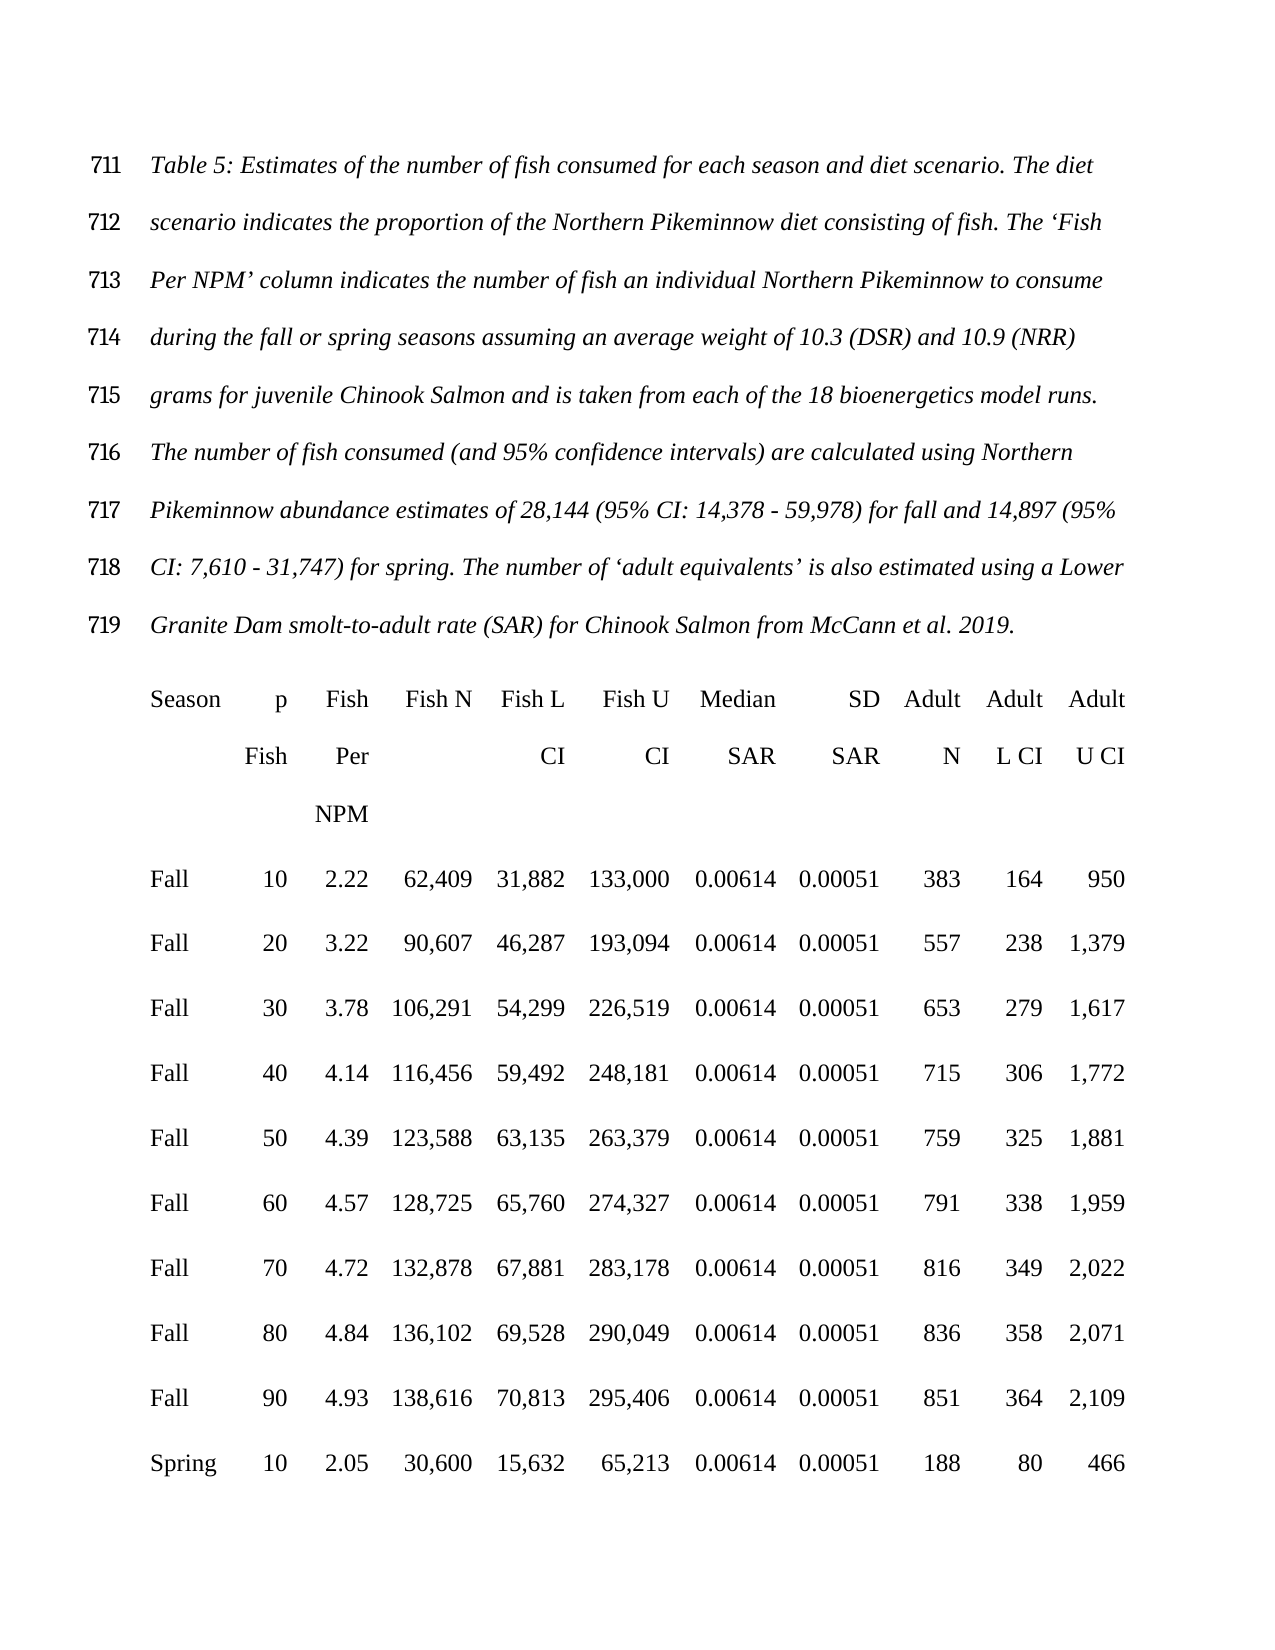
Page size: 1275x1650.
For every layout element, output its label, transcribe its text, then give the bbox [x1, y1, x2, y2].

table_header Adult U CI [1054, 680, 1136, 860]
table_header Fish L CI [484, 680, 576, 860]
table_cell 0.00051 [787, 1444, 891, 1476]
table_cell 653 [891, 990, 972, 1054]
table_cell 40 [232, 1055, 299, 1119]
table_header Fish N [380, 680, 484, 860]
table_header Adult N [891, 680, 972, 860]
table_cell 0.00614 [681, 860, 787, 925]
table_cell 2,109 [1054, 1379, 1136, 1444]
table_cell 2,022 [1054, 1249, 1136, 1314]
table_cell 306 [972, 1055, 1054, 1119]
table_cell Fall [139, 1249, 232, 1314]
table_cell 116,456 [380, 1055, 484, 1119]
table_cell 950 [1054, 860, 1136, 925]
table_cell 263,379 [576, 1120, 681, 1184]
table_cell 1,379 [1054, 925, 1136, 990]
table_cell 0.00051 [787, 1249, 891, 1314]
table_header p Fish [232, 680, 299, 860]
table_cell 349 [972, 1249, 1054, 1314]
table_cell 0.00614 [681, 990, 787, 1054]
table_cell 80 [972, 1444, 1054, 1476]
table_header Season [139, 680, 232, 860]
table_cell 0.00051 [787, 1055, 891, 1119]
table_cell 851 [891, 1379, 972, 1444]
table_cell 80 [232, 1314, 299, 1379]
table_cell 0.00051 [787, 990, 891, 1054]
table_cell 60 [232, 1184, 299, 1249]
table_cell 791 [891, 1184, 972, 1249]
table_cell 188 [891, 1444, 972, 1476]
table_cell 65,213 [576, 1444, 681, 1476]
table_cell 164 [972, 860, 1054, 925]
table_cell 383 [891, 860, 972, 925]
table_cell 0.00614 [681, 925, 787, 990]
table_cell 46,287 [484, 925, 576, 990]
table_cell 4.39 [299, 1120, 380, 1184]
table_cell Fall [139, 1379, 232, 1444]
table_cell 2.05 [299, 1444, 380, 1476]
table_cell 4.84 [299, 1314, 380, 1379]
table_cell 2,071 [1054, 1314, 1136, 1379]
table_cell 248,181 [576, 1055, 681, 1119]
table_cell 3.22 [299, 925, 380, 990]
table_cell 138,616 [380, 1379, 484, 1444]
table_cell 466 [1054, 1444, 1136, 1476]
table_cell 358 [972, 1314, 1054, 1379]
table_header Median SAR [681, 680, 787, 860]
table_cell 136,102 [380, 1314, 484, 1379]
table_cell 62,409 [380, 860, 484, 925]
table_cell 30,600 [380, 1444, 484, 1476]
table_cell 0.00614 [681, 1249, 787, 1314]
table_cell 759 [891, 1120, 972, 1184]
table_header Fish Per NPM [299, 680, 380, 860]
table_header SD SAR [787, 680, 891, 860]
table_cell 0.00051 [787, 1314, 891, 1379]
table_cell 65,760 [484, 1184, 576, 1249]
table_cell 10 [232, 860, 299, 925]
table_cell 50 [232, 1120, 299, 1184]
table_cell 0.00614 [681, 1444, 787, 1476]
table_cell 295,406 [576, 1379, 681, 1444]
table_cell 63,135 [484, 1120, 576, 1184]
table_cell 715 [891, 1055, 972, 1119]
table_cell 238 [972, 925, 1054, 990]
table_cell 290,049 [576, 1314, 681, 1379]
table_cell 4.72 [299, 1249, 380, 1314]
table_cell 15,632 [484, 1444, 576, 1476]
table_cell Fall [139, 990, 232, 1054]
table_cell 0.00051 [787, 1120, 891, 1184]
table_cell Fall [139, 1120, 232, 1184]
table_cell 193,094 [576, 925, 681, 990]
table_cell 10 [232, 1444, 299, 1476]
table_cell 90,607 [380, 925, 484, 990]
text Table 5: Estimates of the number of fish consumed for each season and diet scenario. The diet scenario indicates the proportion of the Northern Pikeminnow diet consisting of fish. The ‘Fish Per NPM’ column indicates the number of fish an individual Northern Pikeminnow to consume during the fall or spring seasons assuming an average weight of 10.3 (DSR) and 10.9 (NRR) grams for juvenile Chinook Salmon and is taken from each of the 18 bioenergetics model runs. The number of fish consumed (and 95% confidence intervals) are calculated using Northern Pikeminnow abundance estimates of 28,144 (95% CI: 14,378 - 59,978) for fall and 14,897 (95% CI: 7,610 - 31,747) for spring. The number of ‘adult equivalents’ is also estimated using a Lower Granite Dam smolt-to-adult rate (SAR) for Chinook Salmon from McCann et al. 2019. [150, 150, 1125, 639]
table_cell 557 [891, 925, 972, 990]
table_cell 31,882 [484, 860, 576, 925]
table_cell 70 [232, 1249, 299, 1314]
table_cell 90 [232, 1379, 299, 1444]
table_cell 816 [891, 1249, 972, 1314]
table_cell 59,492 [484, 1055, 576, 1119]
table_cell 2.22 [299, 860, 380, 925]
table_cell 1,959 [1054, 1184, 1136, 1249]
table_cell 54,299 [484, 990, 576, 1054]
table_cell 0.00614 [681, 1055, 787, 1119]
table_cell 1,772 [1054, 1055, 1136, 1119]
table_cell 226,519 [576, 990, 681, 1054]
table_cell Spring [139, 1444, 232, 1476]
table_cell 67,881 [484, 1249, 576, 1314]
table_cell 0.00051 [787, 1379, 891, 1444]
table_cell 69,528 [484, 1314, 576, 1379]
table_cell 0.00051 [787, 1184, 891, 1249]
table_cell 4.93 [299, 1379, 380, 1444]
table_cell 325 [972, 1120, 1054, 1184]
table_cell 123,588 [380, 1120, 484, 1184]
table_cell Fall [139, 860, 232, 925]
table_cell 106,291 [380, 990, 484, 1054]
table_cell 0.00614 [681, 1184, 787, 1249]
table_cell 836 [891, 1314, 972, 1379]
table_cell 0.00614 [681, 1379, 787, 1444]
table_cell 20 [232, 925, 299, 990]
table_cell 4.57 [299, 1184, 380, 1249]
table_cell 70,813 [484, 1379, 576, 1444]
table_cell 132,878 [380, 1249, 484, 1314]
table_cell 364 [972, 1379, 1054, 1444]
table_cell Fall [139, 1055, 232, 1119]
table_cell 133,000 [576, 860, 681, 925]
table_cell 30 [232, 990, 299, 1054]
table_cell 0.00614 [681, 1120, 787, 1184]
table_cell 3.78 [299, 990, 380, 1054]
table_cell 128,725 [380, 1184, 484, 1249]
table_cell 0.00051 [787, 860, 891, 925]
table_cell 4.14 [299, 1055, 380, 1119]
table_cell Fall [139, 1184, 232, 1249]
table_cell 0.00614 [681, 1314, 787, 1379]
table_cell 1,617 [1054, 990, 1136, 1054]
table_cell Fall [139, 1314, 232, 1379]
table_cell 1,881 [1054, 1120, 1136, 1184]
table_header Adult L CI [972, 680, 1054, 860]
table_cell 283,178 [576, 1249, 681, 1314]
table_cell Fall [139, 925, 232, 990]
table_cell 0.00051 [787, 925, 891, 990]
table_header Fish U CI [576, 680, 681, 860]
table_cell 279 [972, 990, 1054, 1054]
table_cell 338 [972, 1184, 1054, 1249]
table_cell 274,327 [576, 1184, 681, 1249]
